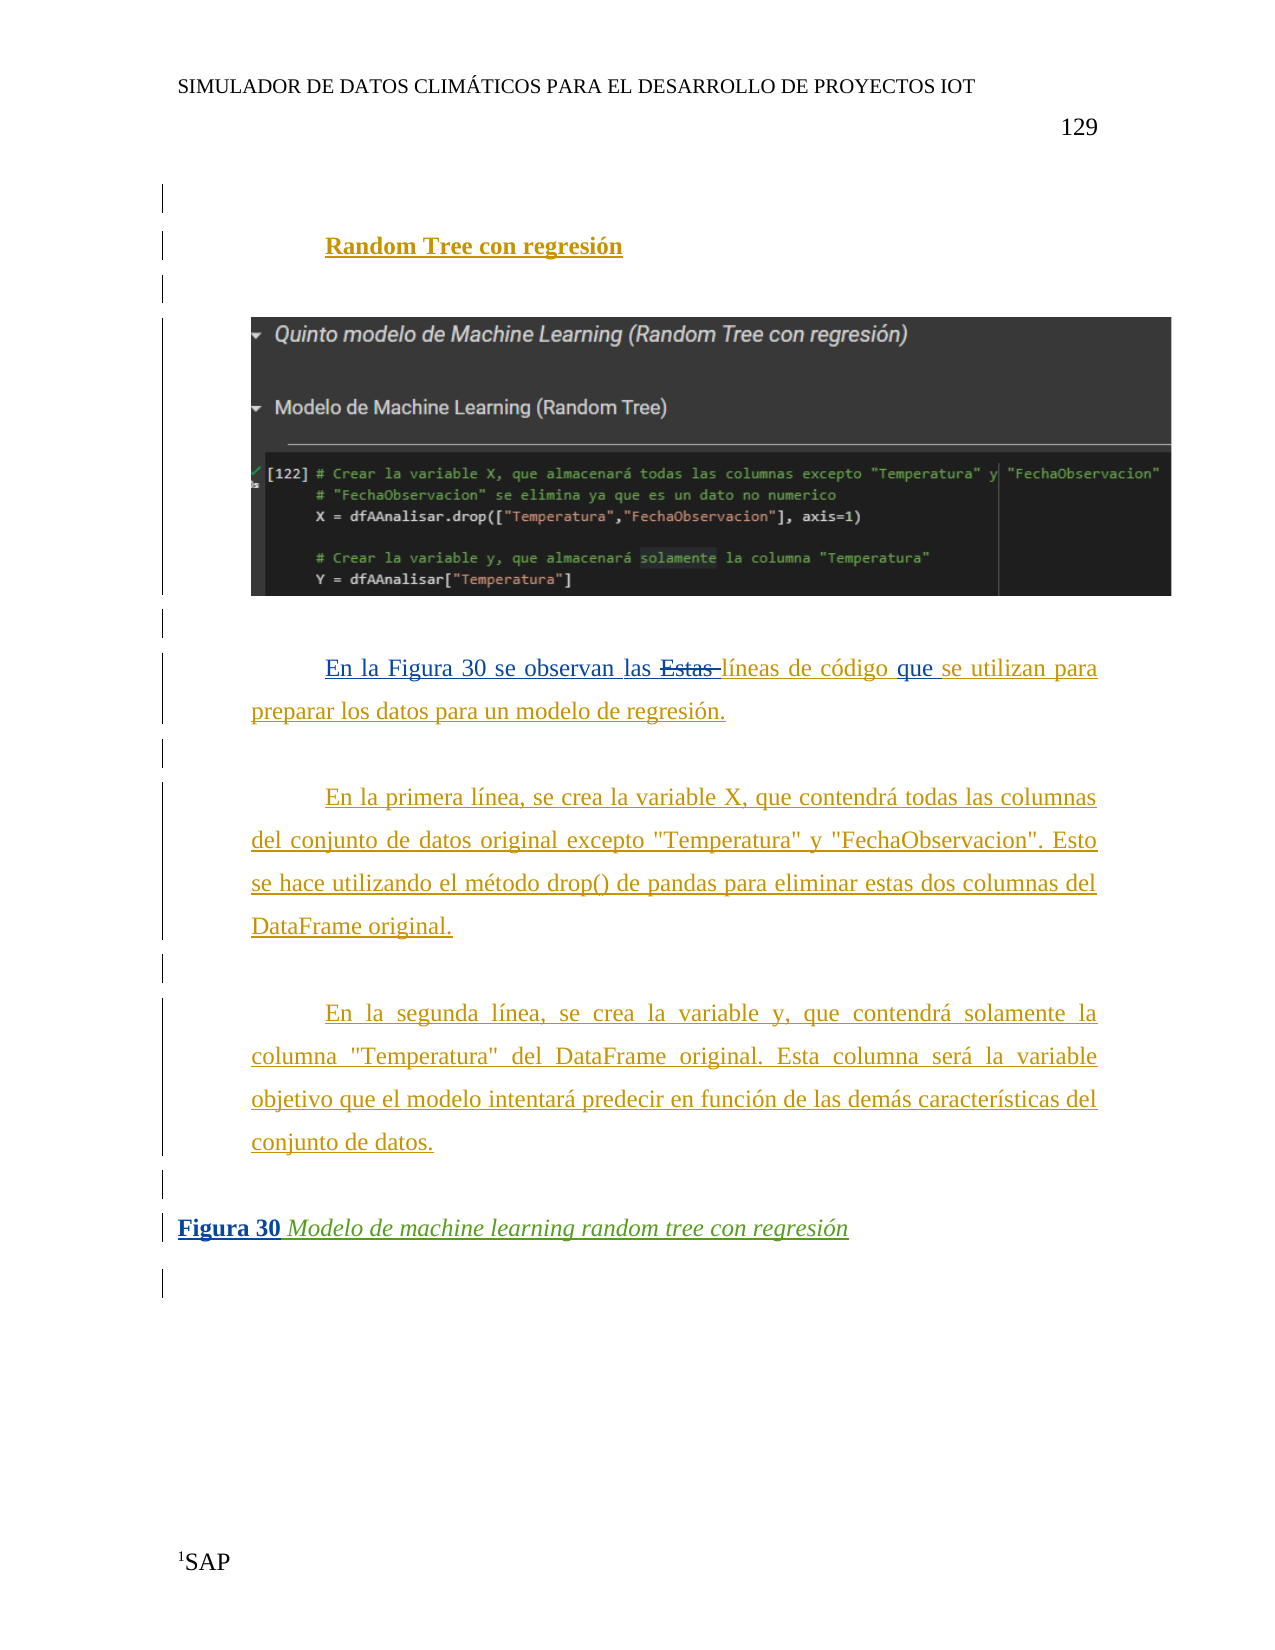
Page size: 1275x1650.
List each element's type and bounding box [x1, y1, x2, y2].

picture [251, 317, 1172, 596]
